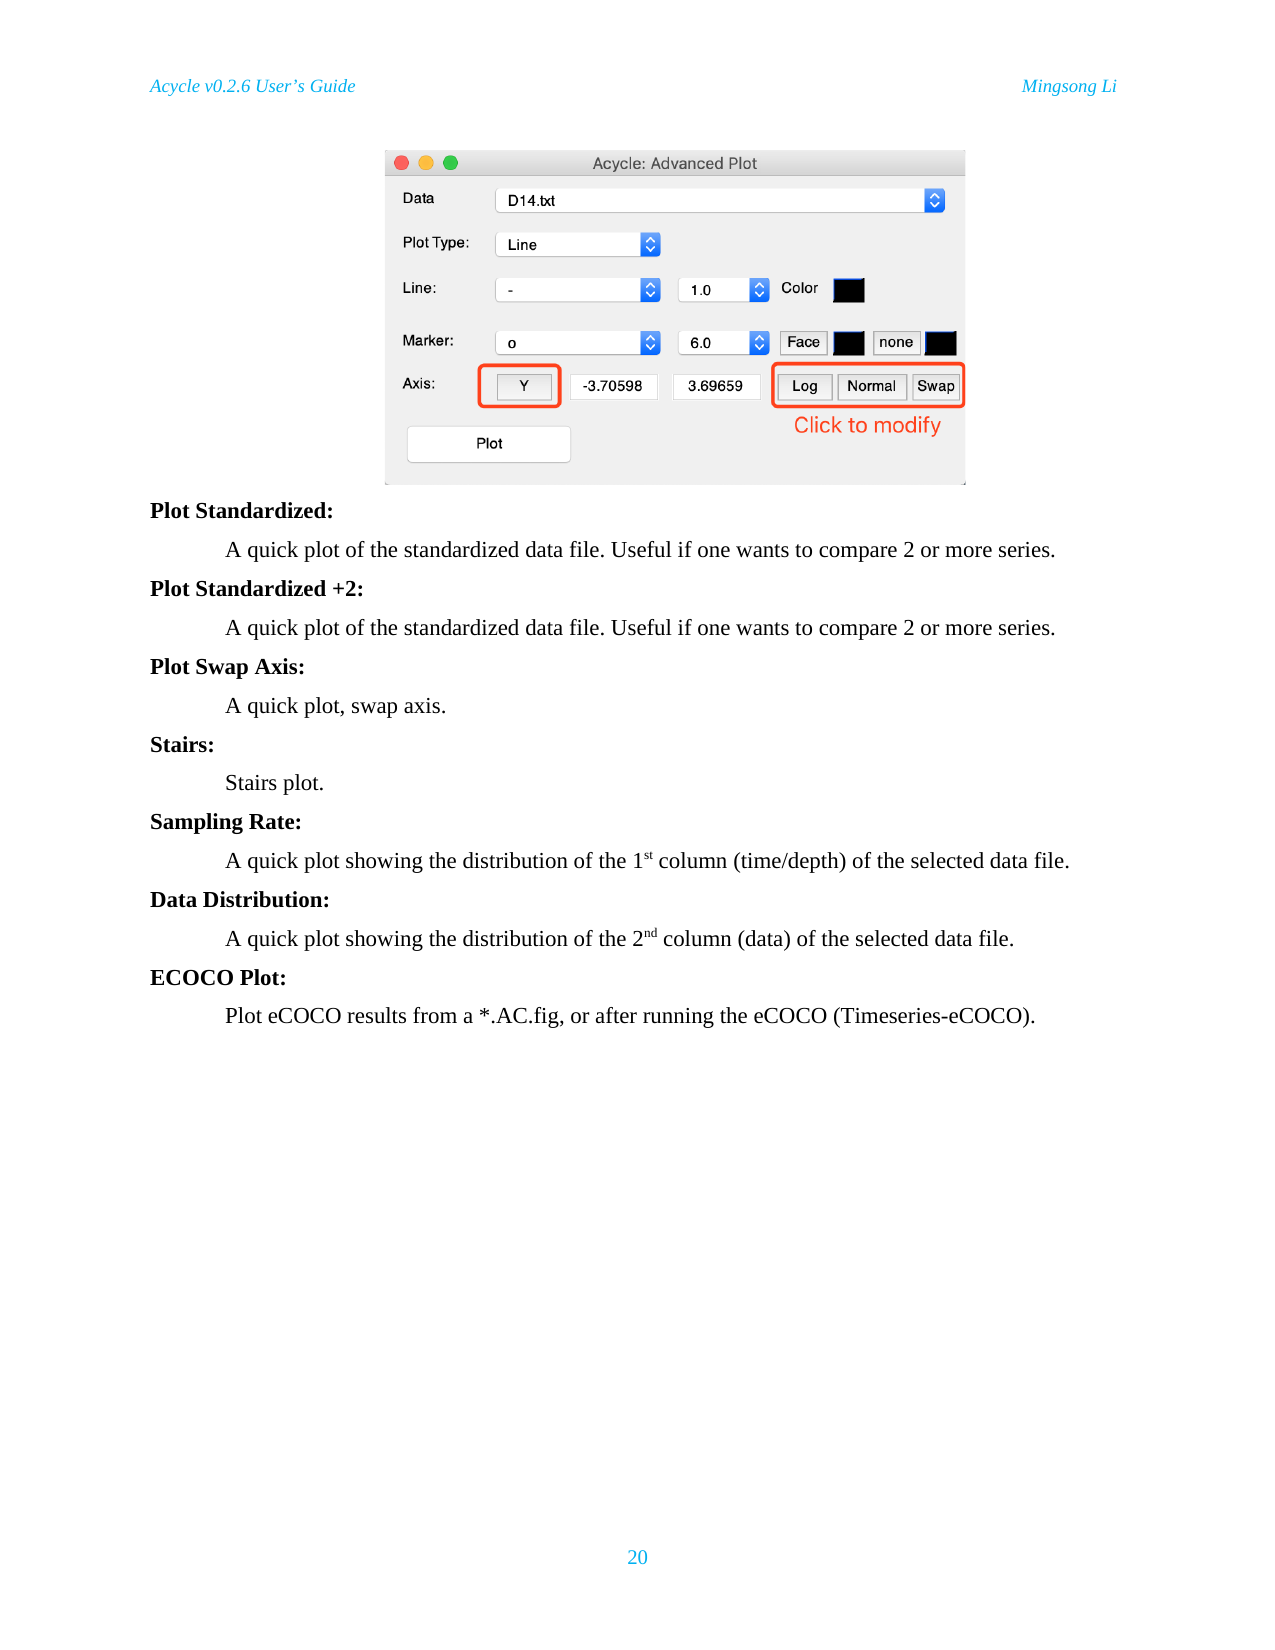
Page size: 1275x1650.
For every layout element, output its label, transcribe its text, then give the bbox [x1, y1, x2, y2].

text Plot Standardized: [150, 497, 1125, 524]
text Stairs plot. [187, 769, 1125, 796]
picture [151, 82, 157, 90]
text Data Distribution: [150, 886, 1125, 912]
text A quick plot showing the distribution of the 2nd column (data) of the selected data file. [187, 925, 1125, 951]
text Plot Standardized +2: [150, 575, 1125, 602]
text Plot eCOCO results from a *.AC.fig, or after running the eCOCO (Timeseries-eCOCO). [187, 1003, 1125, 1029]
picture [384, 150, 966, 485]
text A quick plot of the standardized data file. Useful if one wants to compare 2 or more series. [187, 536, 1125, 563]
text Sampling Rate: [150, 808, 1125, 835]
text A quick plot of the standardized data file. Useful if one wants to compare 2 or more series. [187, 614, 1125, 640]
text A quick plot, swap axis. [187, 692, 1125, 718]
text Stairs: [150, 731, 1125, 757]
text ECOCO Plot: [150, 964, 1125, 990]
text Plot Swap Axis: [150, 653, 1125, 679]
text A quick plot showing the distribution of the 1st column (time/depth) of the selected data file. [187, 847, 1125, 873]
